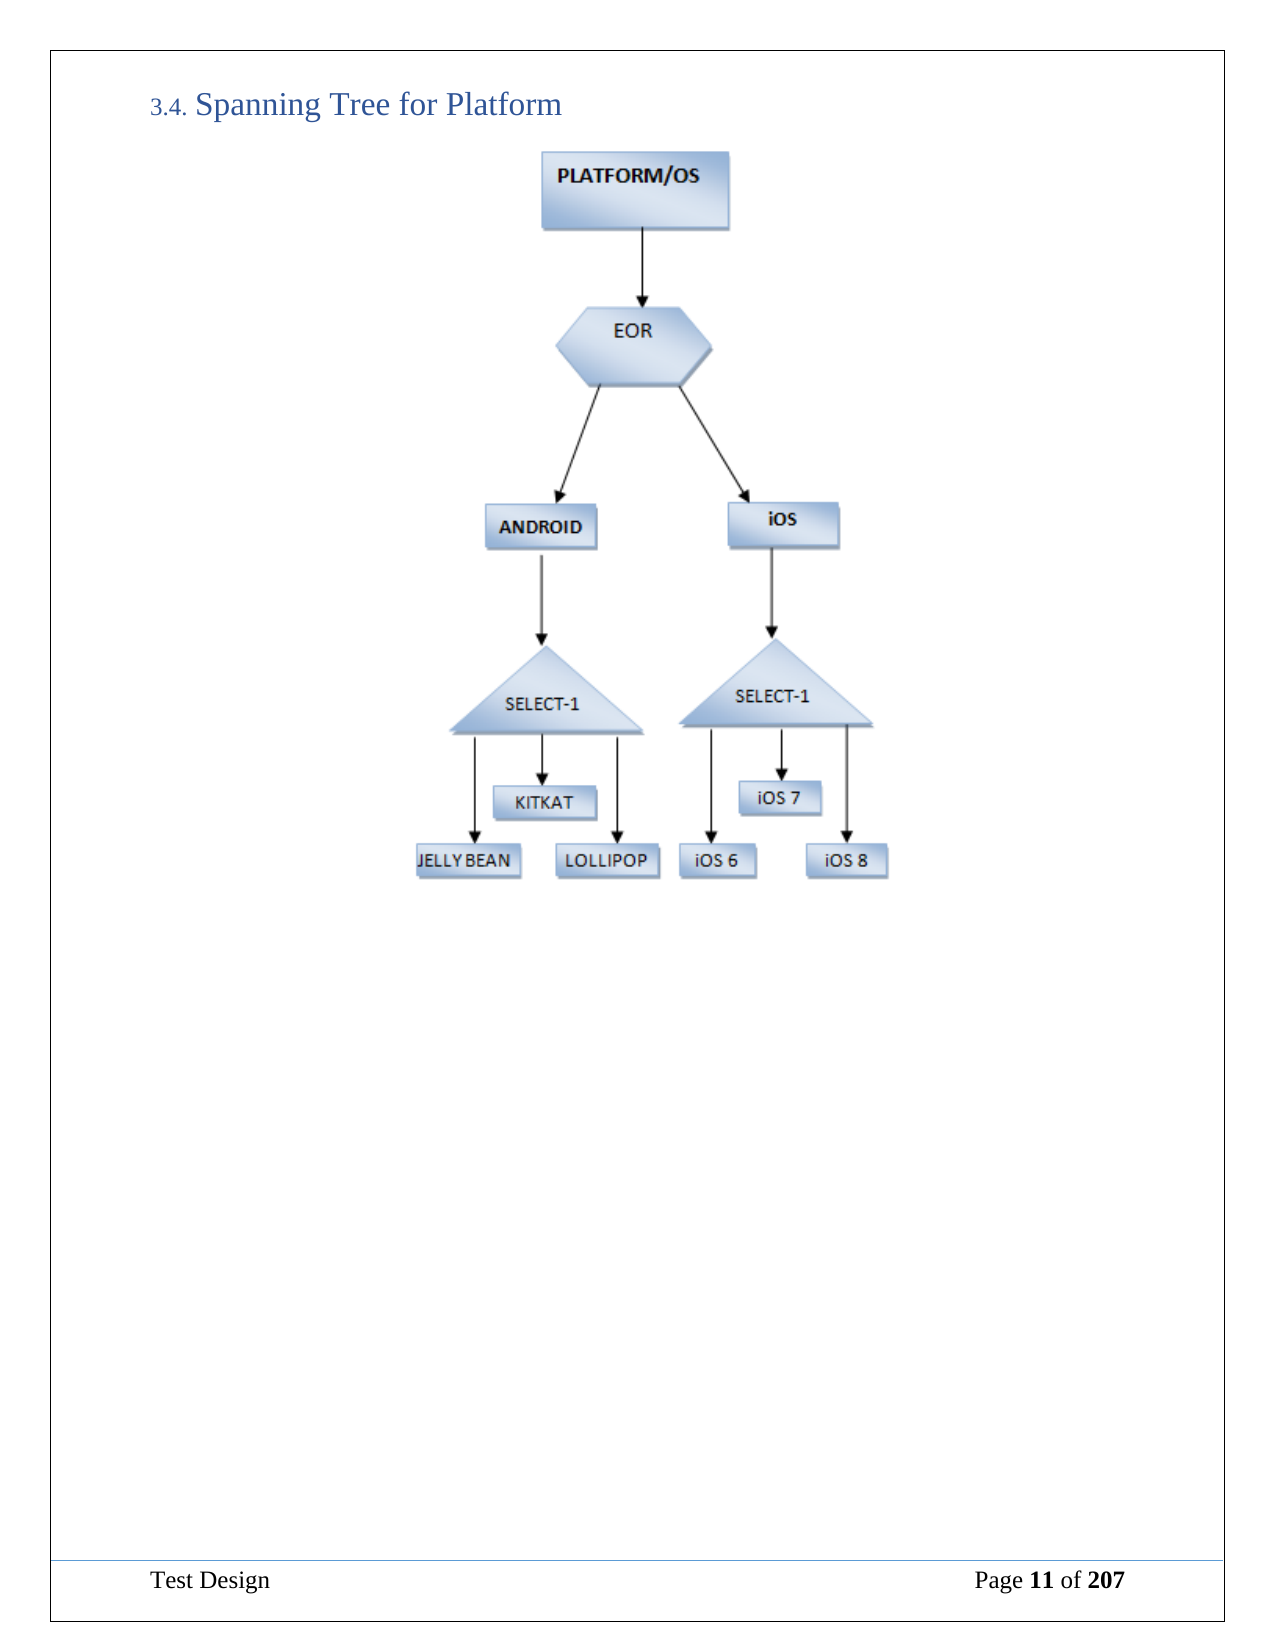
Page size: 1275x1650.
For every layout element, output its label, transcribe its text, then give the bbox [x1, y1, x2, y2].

picture [382, 125, 897, 892]
subtitle Spanning Tree for Platform [150, 84, 1125, 123]
